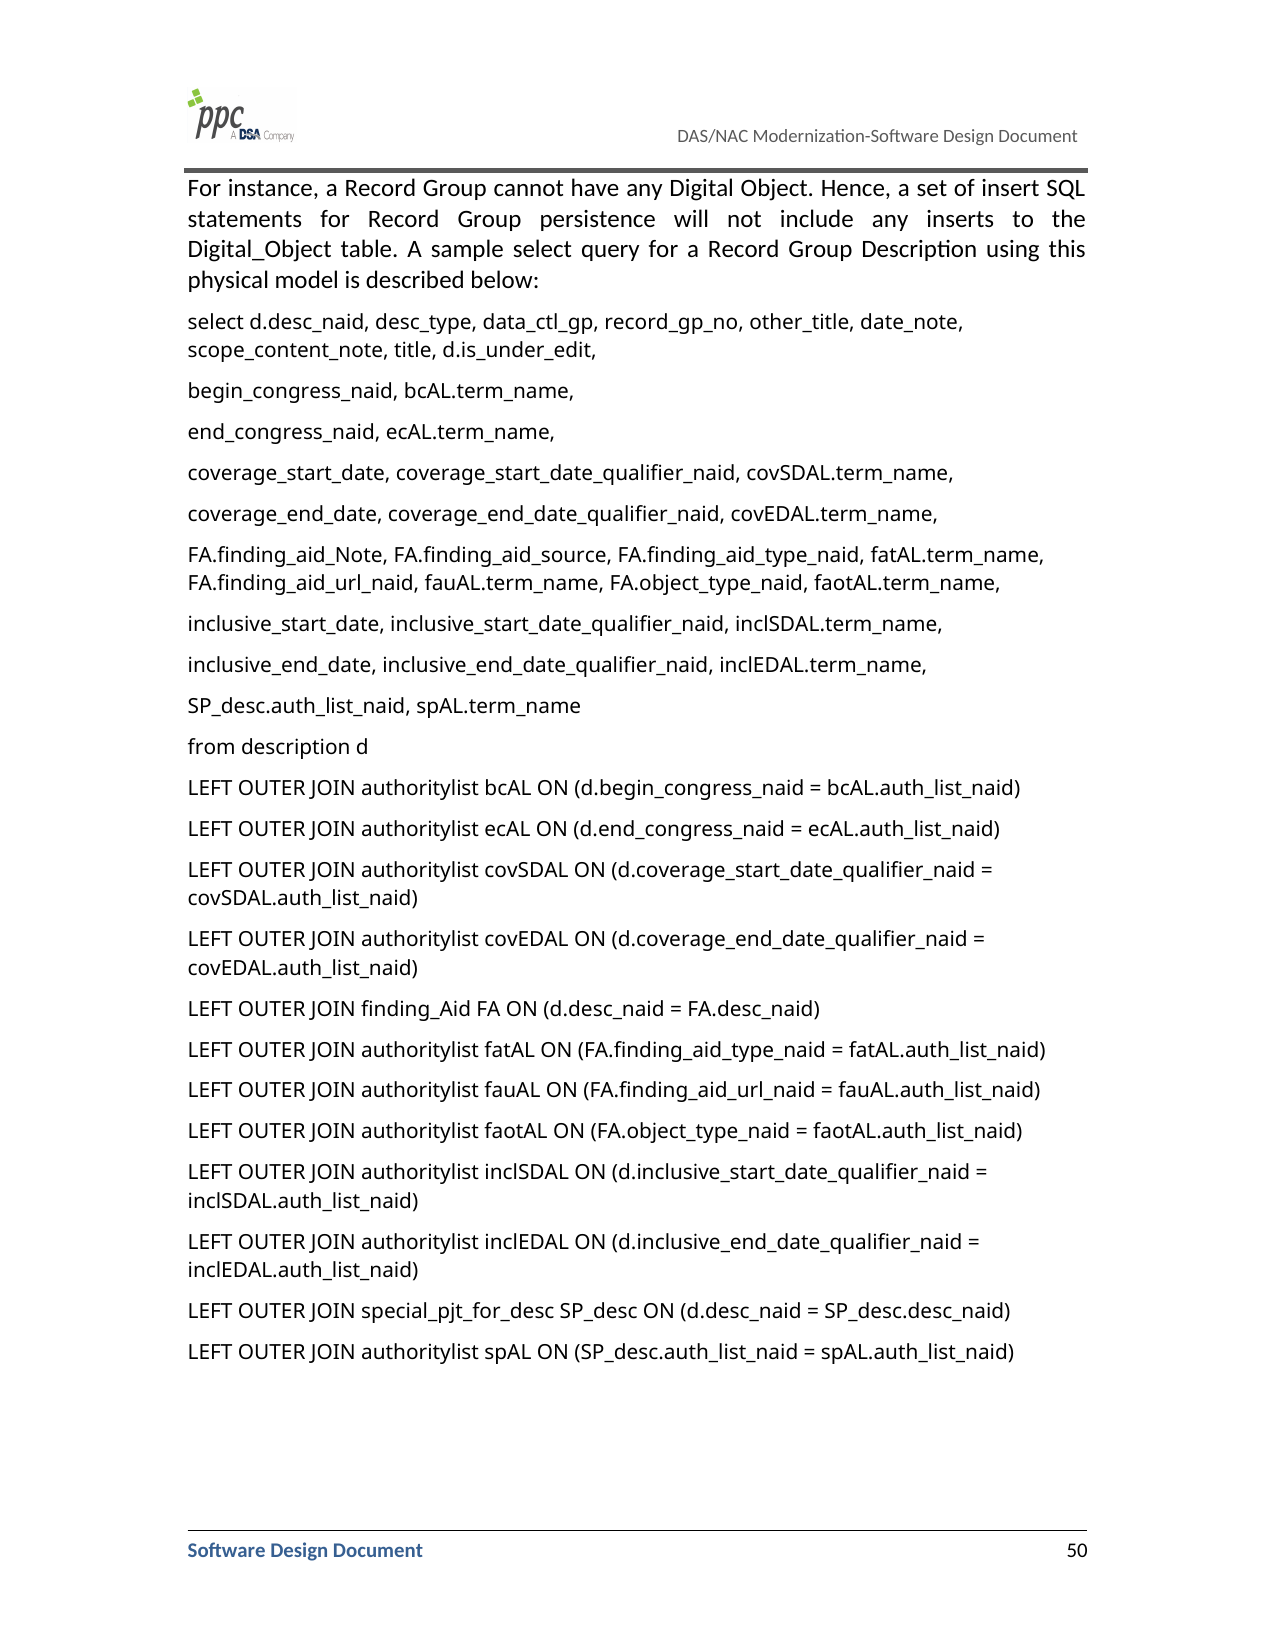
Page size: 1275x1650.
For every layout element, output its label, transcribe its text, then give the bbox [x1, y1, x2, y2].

text LEFT OUTER JOIN authoritylist faotAL ON (FA.object_type_naid = faotAL.auth_list_naid) [187, 1117, 1087, 1145]
text SP_desc.auth_list_naid, spAL.term_name [187, 691, 1087, 720]
text LEFT OUTER JOIN finding_Aid FA ON (d.desc_naid = FA.desc_naid) [187, 994, 1087, 1022]
text LEFT OUTER JOIN authoritylist covSDAL ON (d.coverage_start_date_qualifier_naid = covSDAL.auth_list_naid) [187, 855, 1087, 912]
text LEFT OUTER JOIN authoritylist inclSDAL ON (d.inclusive_start_date_qualifier_naid = inclSDAL.auth_list_naid) [187, 1157, 1087, 1214]
text LEFT OUTER JOIN authoritylist inclEDAL ON (d.inclusive_end_date_qualifier_naid = inclEDAL.auth_list_naid) [187, 1227, 1087, 1284]
text inclusive_start_date, inclusive_start_date_qualifier_naid, inclSDAL.term_name, [187, 609, 1087, 638]
text LEFT OUTER JOIN special_pjt_for_desc SP_desc ON (d.desc_naid = SP_desc.desc_naid) [187, 1296, 1087, 1325]
text begin_congress_naid, bcAL.term_name, [187, 376, 1087, 405]
text LEFT OUTER JOIN authoritylist ecAL ON (d.end_congress_naid = ecAL.auth_list_naid) [187, 814, 1087, 842]
text LEFT OUTER JOIN authoritylist fatAL ON (FA.finding_aid_type_naid = fatAL.auth_list_naid) [187, 1035, 1087, 1063]
text coverage_start_date, coverage_start_date_qualifier_naid, covSDAL.term_name, [187, 458, 1087, 487]
text LEFT OUTER JOIN authoritylist fauAL ON (FA.finding_aid_url_naid = fauAL.auth_list_naid) [187, 1076, 1087, 1104]
text end_congress_naid, ecAL.term_name, [187, 417, 1087, 446]
text coverage_end_date, coverage_end_date_qualifier_naid, covEDAL.term_name, [187, 499, 1087, 527]
text from description d [187, 732, 1087, 761]
picture [187, 87, 297, 143]
text LEFT OUTER JOIN authoritylist spAL ON (SP_desc.auth_list_naid = spAL.auth_list_naid) [187, 1337, 1087, 1366]
text LEFT OUTER JOIN authoritylist covEDAL ON (d.coverage_end_date_qualifier_naid = covEDAL.auth_list_naid) [187, 924, 1087, 981]
text FA.finding_aid_Note, FA.finding_aid_source, FA.finding_aid_type_naid, fatAL.term_name, FA.finding_aid_url_naid, fauAL.term_name, FA.object_type_naid, faotAL.term_name, [187, 540, 1087, 597]
text LEFT OUTER JOIN authoritylist bcAL ON (d.begin_congress_naid = bcAL.auth_list_naid) [187, 773, 1087, 802]
text inclusive_end_date, inclusive_end_date_qualifier_naid, inclEDAL.term_name, [187, 650, 1087, 679]
text select d.desc_naid, desc_type, data_ctl_gp, record_gp_no, other_title, date_note, scope_content_note, title, d.is_under_edit, [187, 307, 1087, 364]
